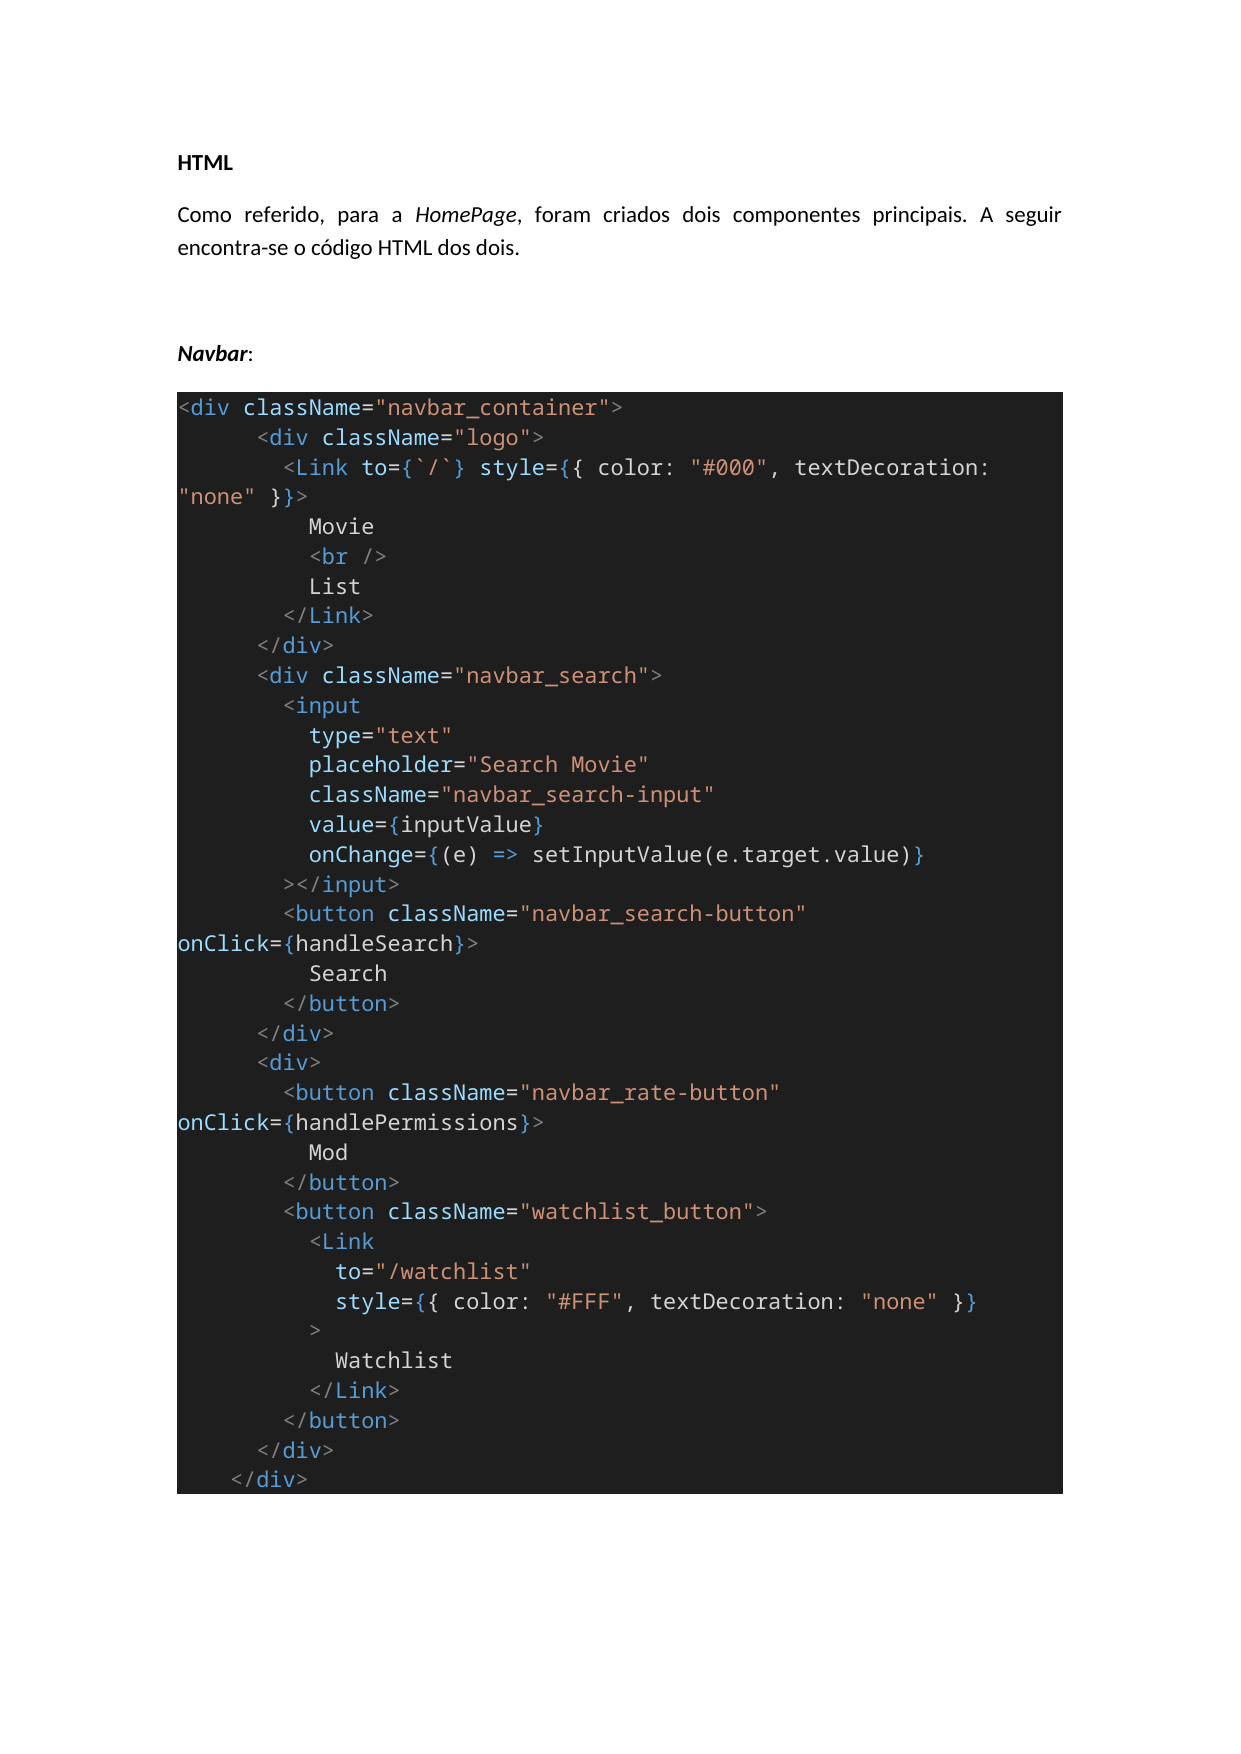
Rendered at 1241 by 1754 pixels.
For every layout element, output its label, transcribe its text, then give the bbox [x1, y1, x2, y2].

text <div> [177, 1047, 1063, 1077]
text value={inputValue} [177, 809, 1063, 839]
text <div className="navbar_search"> [177, 660, 1063, 690]
text Como referido, para a HomePage, foram criados dois componentes principais. A seguir encontra-se o código HTML dos dois. [177, 201, 1063, 261]
text </button> [177, 988, 1063, 1017]
text <input [177, 690, 1063, 719]
text > [177, 1315, 1063, 1345]
text className="navbar_search-input" [177, 779, 1063, 809]
text <Link to={`/`} style={{ color: "#000", textDecoration: "none" }}> [177, 451, 1063, 511]
text List [177, 571, 1063, 600]
text </button> [177, 1405, 1063, 1434]
text </Link> [177, 1375, 1063, 1405]
text </button> [177, 1166, 1063, 1196]
text Navbar: [177, 339, 1063, 367]
text Movie [177, 511, 1063, 541]
text <div className="navbar_container"> [177, 392, 1063, 422]
text Watchlist [177, 1345, 1063, 1375]
text HTML [177, 148, 1063, 176]
text <br /> [177, 541, 1063, 571]
text <button className="navbar_rate-button" onClick={handlePermissions}> [177, 1077, 1063, 1137]
text placeholder="Search Movie" [177, 749, 1063, 779]
text type="text" [177, 719, 1063, 749]
text <button className="navbar_search-button" onClick={handleSearch}> [177, 898, 1063, 958]
text </div> [177, 1434, 1063, 1464]
text style={{ color: "#FFF", textDecoration: "none" }} [177, 1286, 1063, 1315]
text to="/watchlist" [177, 1256, 1063, 1286]
text <button className="watchlist_button"> [177, 1196, 1063, 1226]
text </Link> [177, 600, 1063, 630]
text <div className="logo"> [177, 422, 1063, 451]
text onChange={(e) => setInputValue(e.target.value)} [177, 839, 1063, 868]
text </div> [177, 630, 1063, 660]
text <Link [177, 1226, 1063, 1256]
text Search [177, 958, 1063, 988]
text </div> [177, 1017, 1063, 1047]
text </div> [177, 1464, 1063, 1494]
text ></input> [177, 868, 1063, 898]
text Mod [177, 1137, 1063, 1166]
